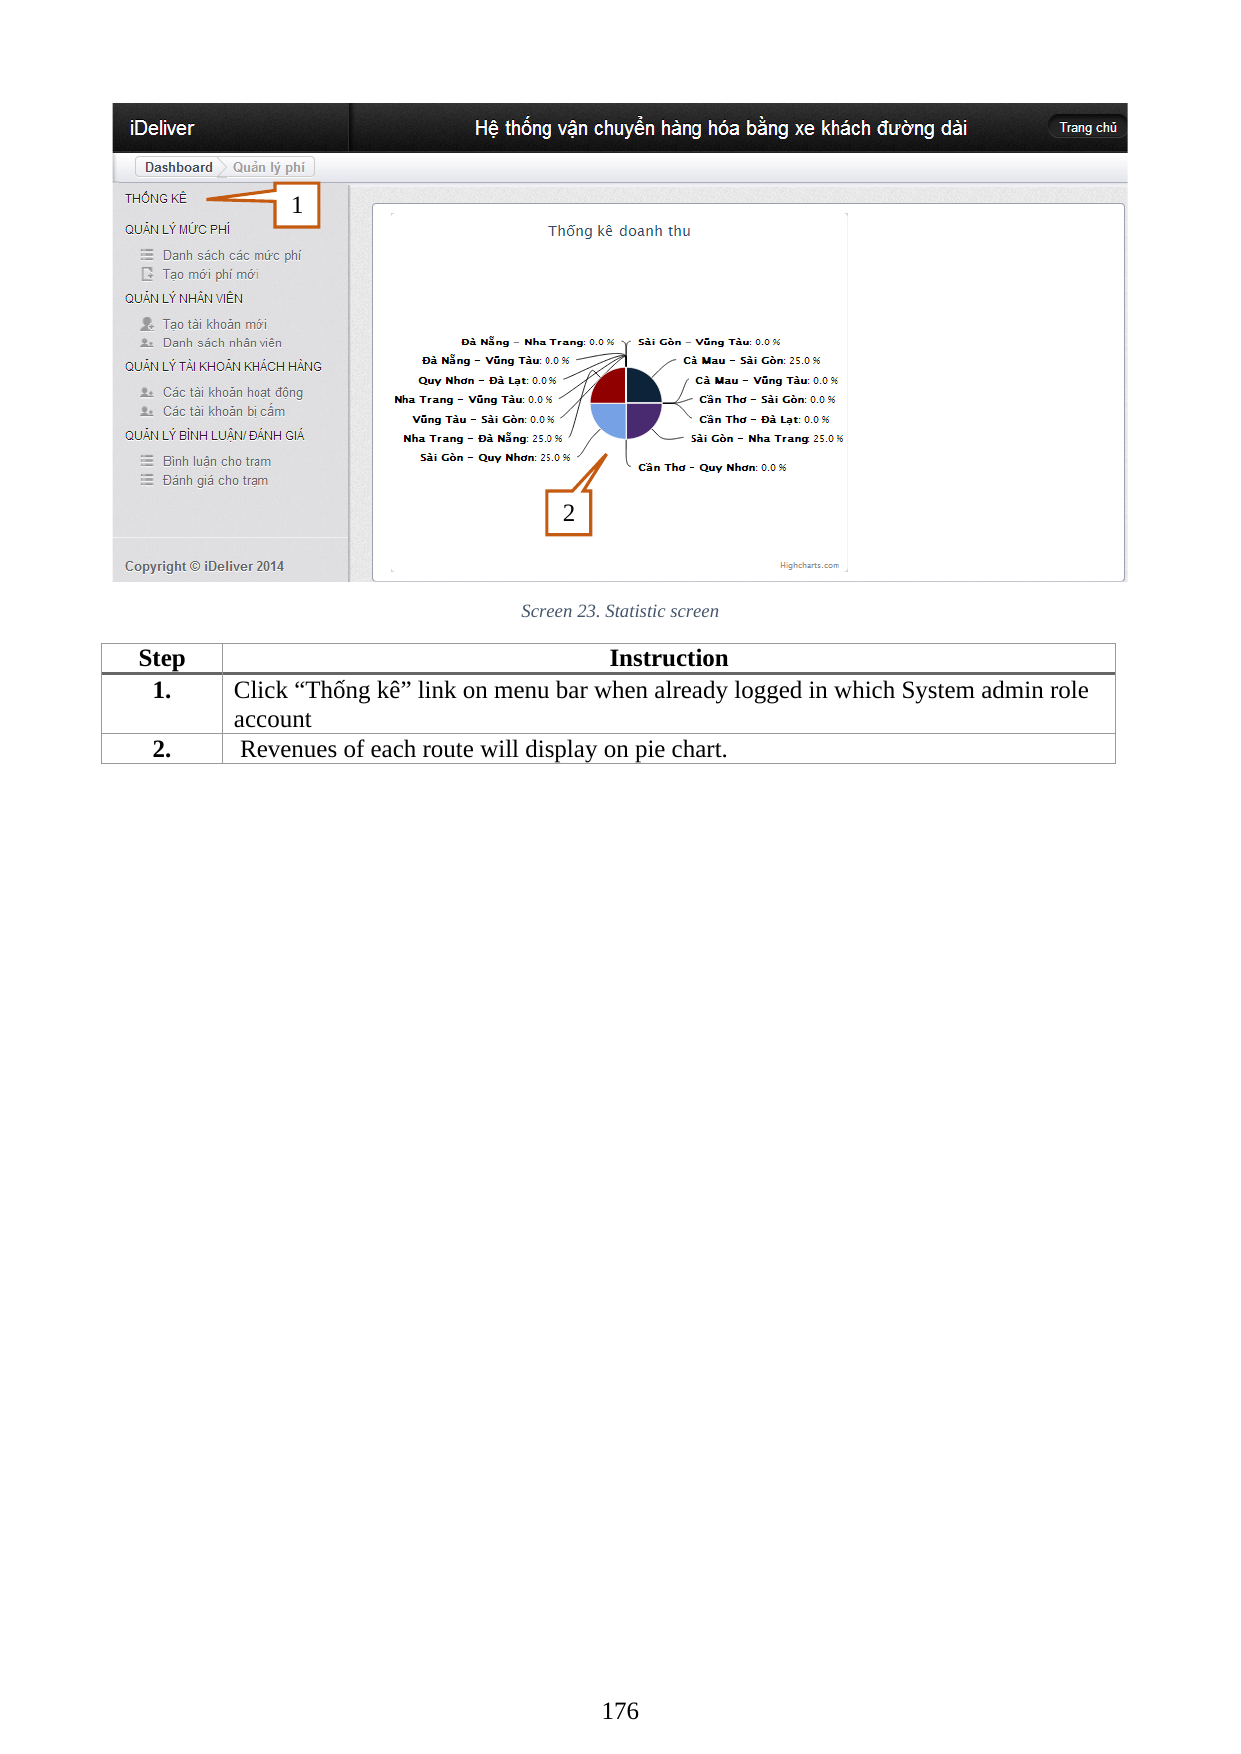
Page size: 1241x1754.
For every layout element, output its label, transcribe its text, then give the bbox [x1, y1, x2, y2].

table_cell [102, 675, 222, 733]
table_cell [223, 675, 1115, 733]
picture [112, 103, 1128, 582]
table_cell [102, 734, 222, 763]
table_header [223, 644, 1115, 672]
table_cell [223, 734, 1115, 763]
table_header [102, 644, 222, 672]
